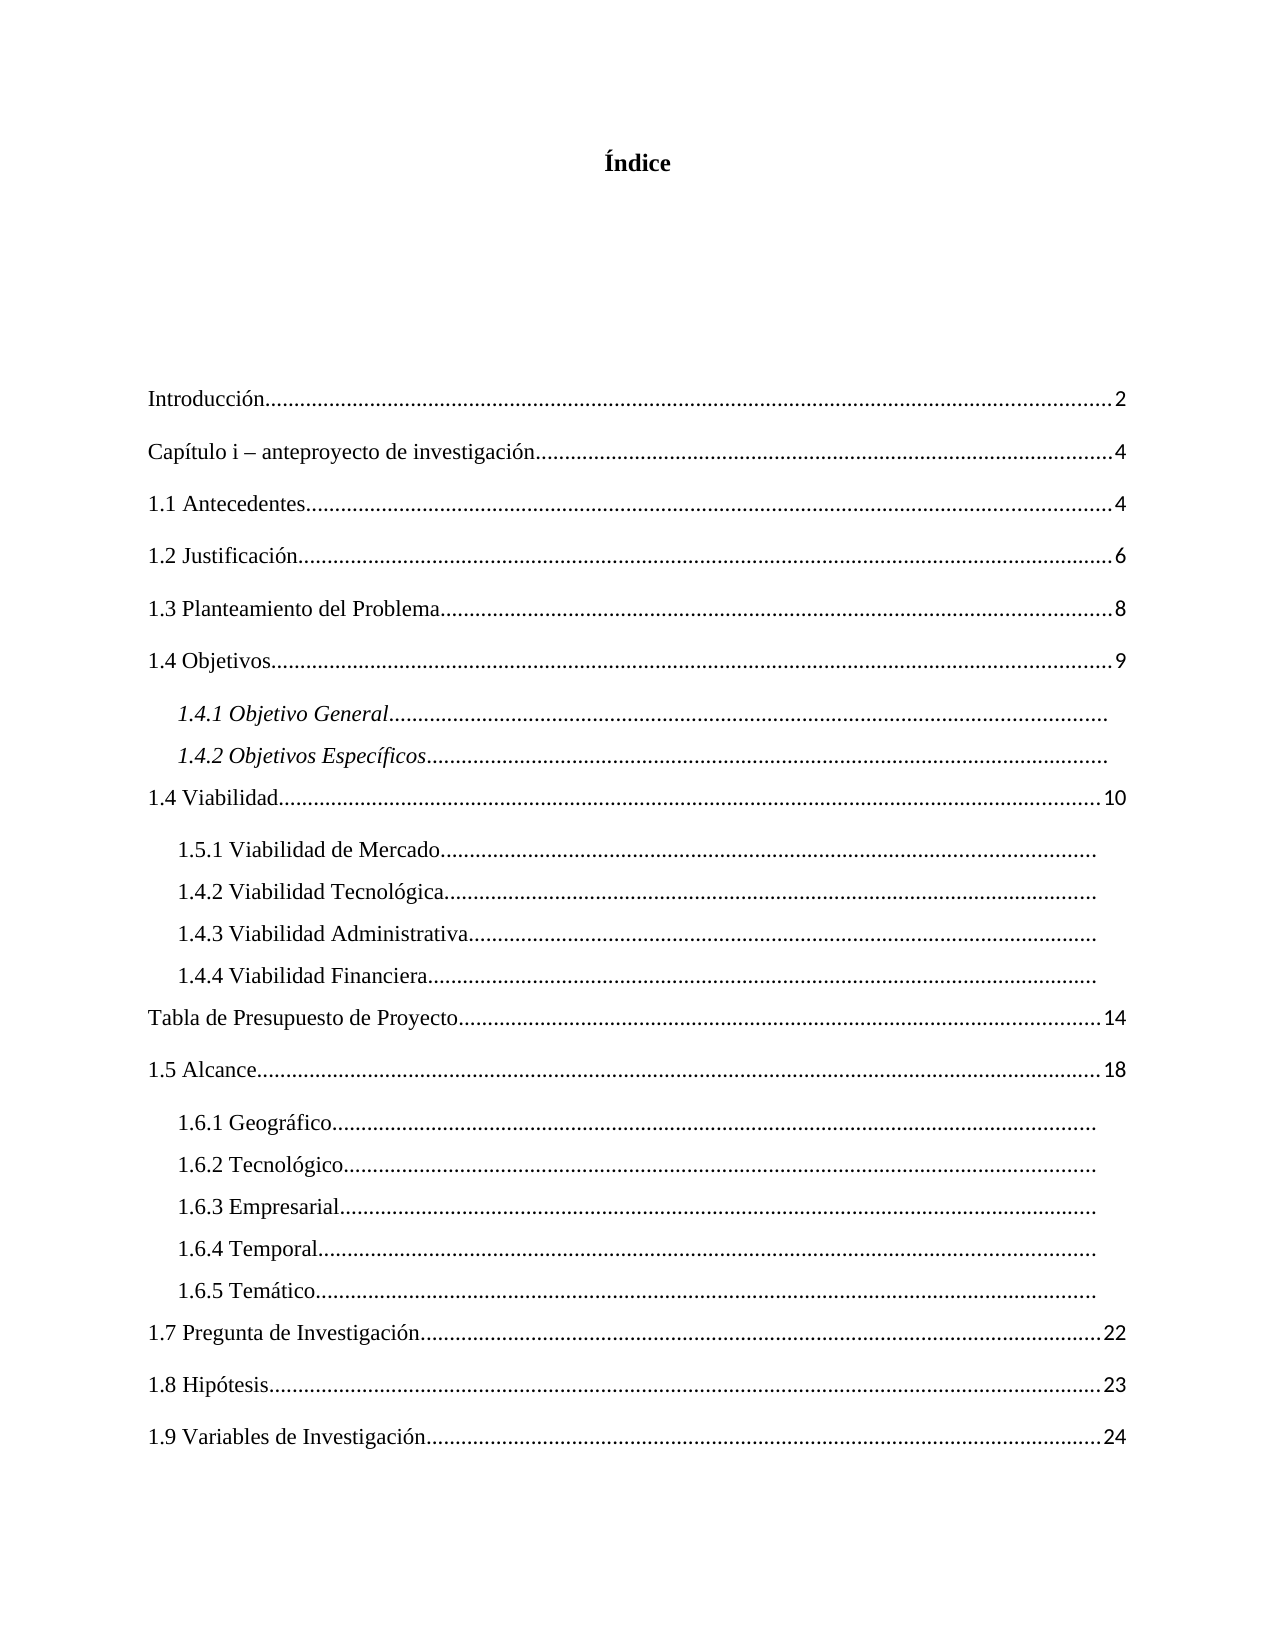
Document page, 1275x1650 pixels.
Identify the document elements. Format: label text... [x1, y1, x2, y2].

text Índice [148, 148, 1127, 176]
